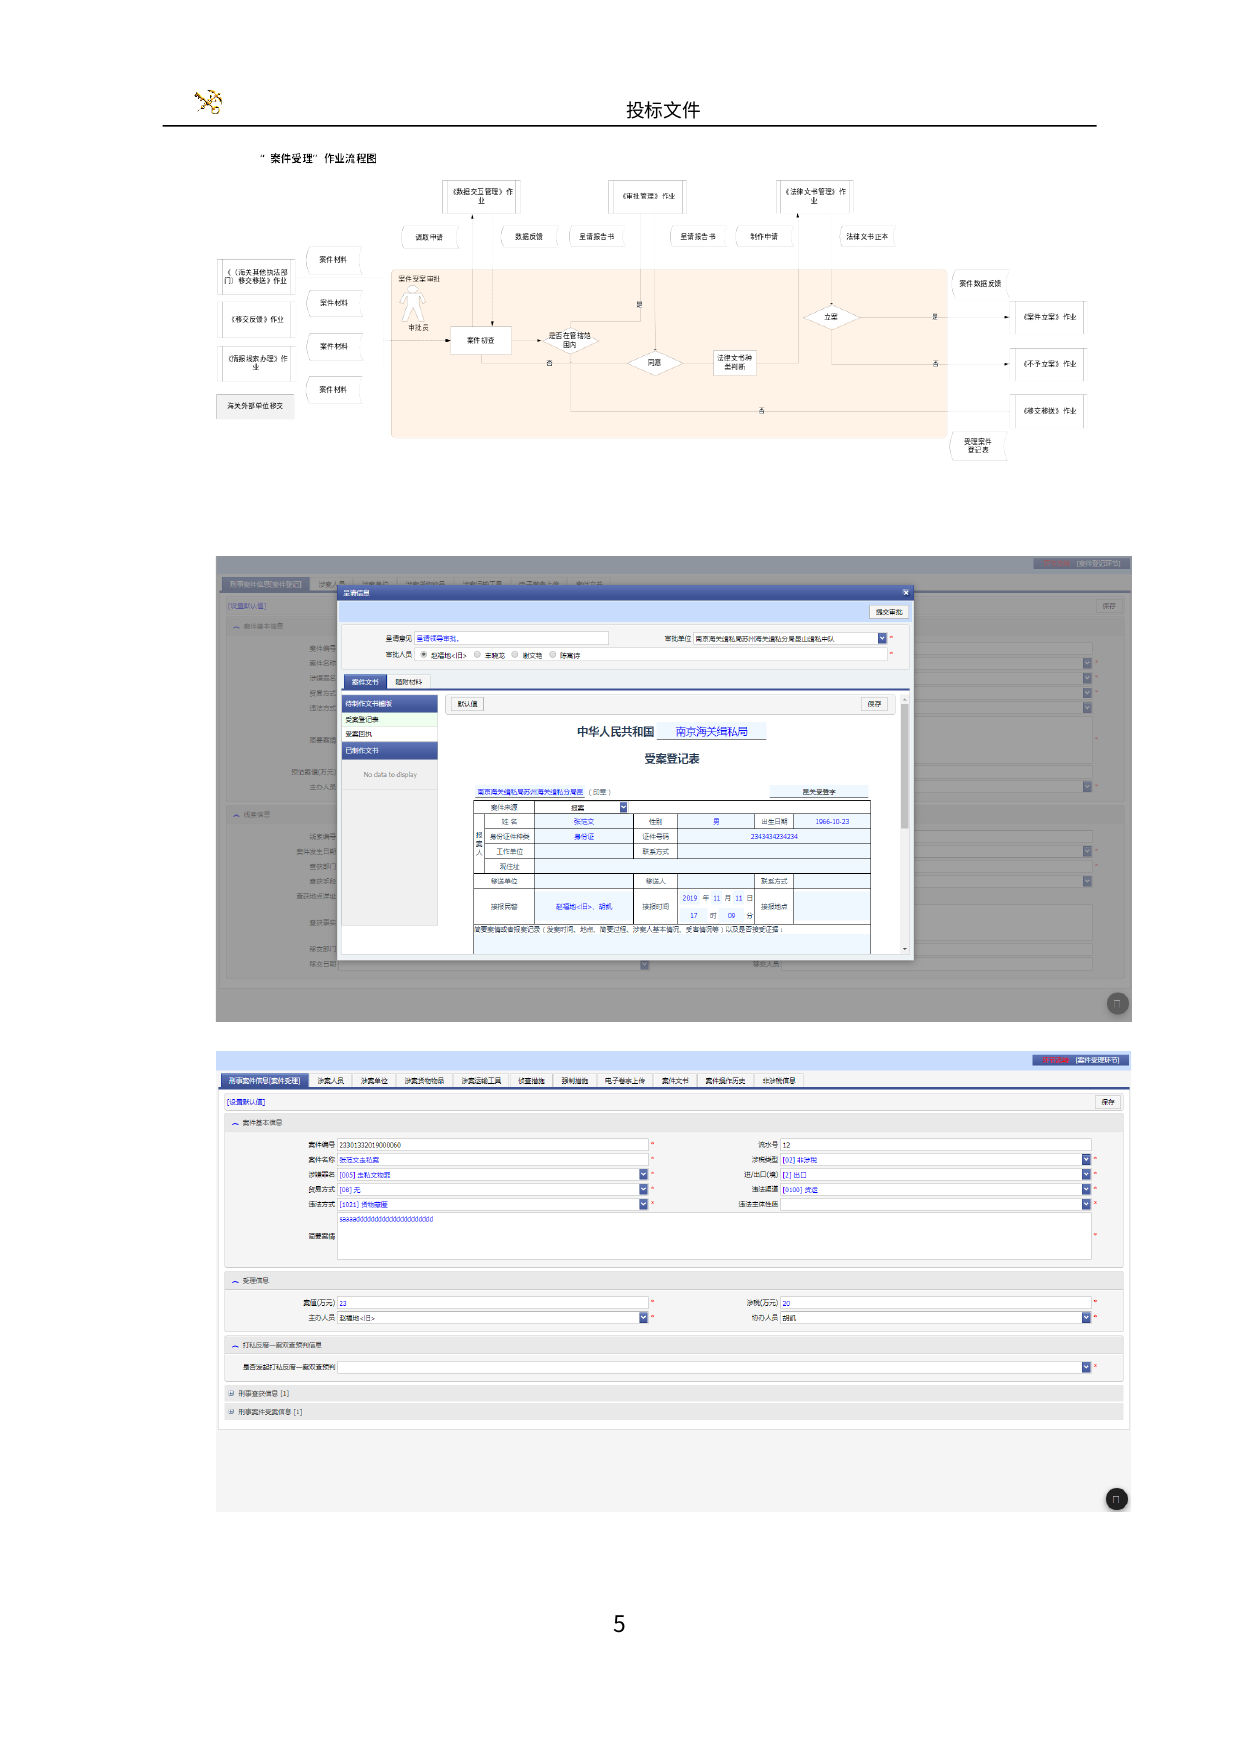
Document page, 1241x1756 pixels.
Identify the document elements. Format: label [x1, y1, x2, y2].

picture [215, 556, 1132, 1022]
picture [215, 1051, 1132, 1512]
picture [194, 90, 222, 114]
